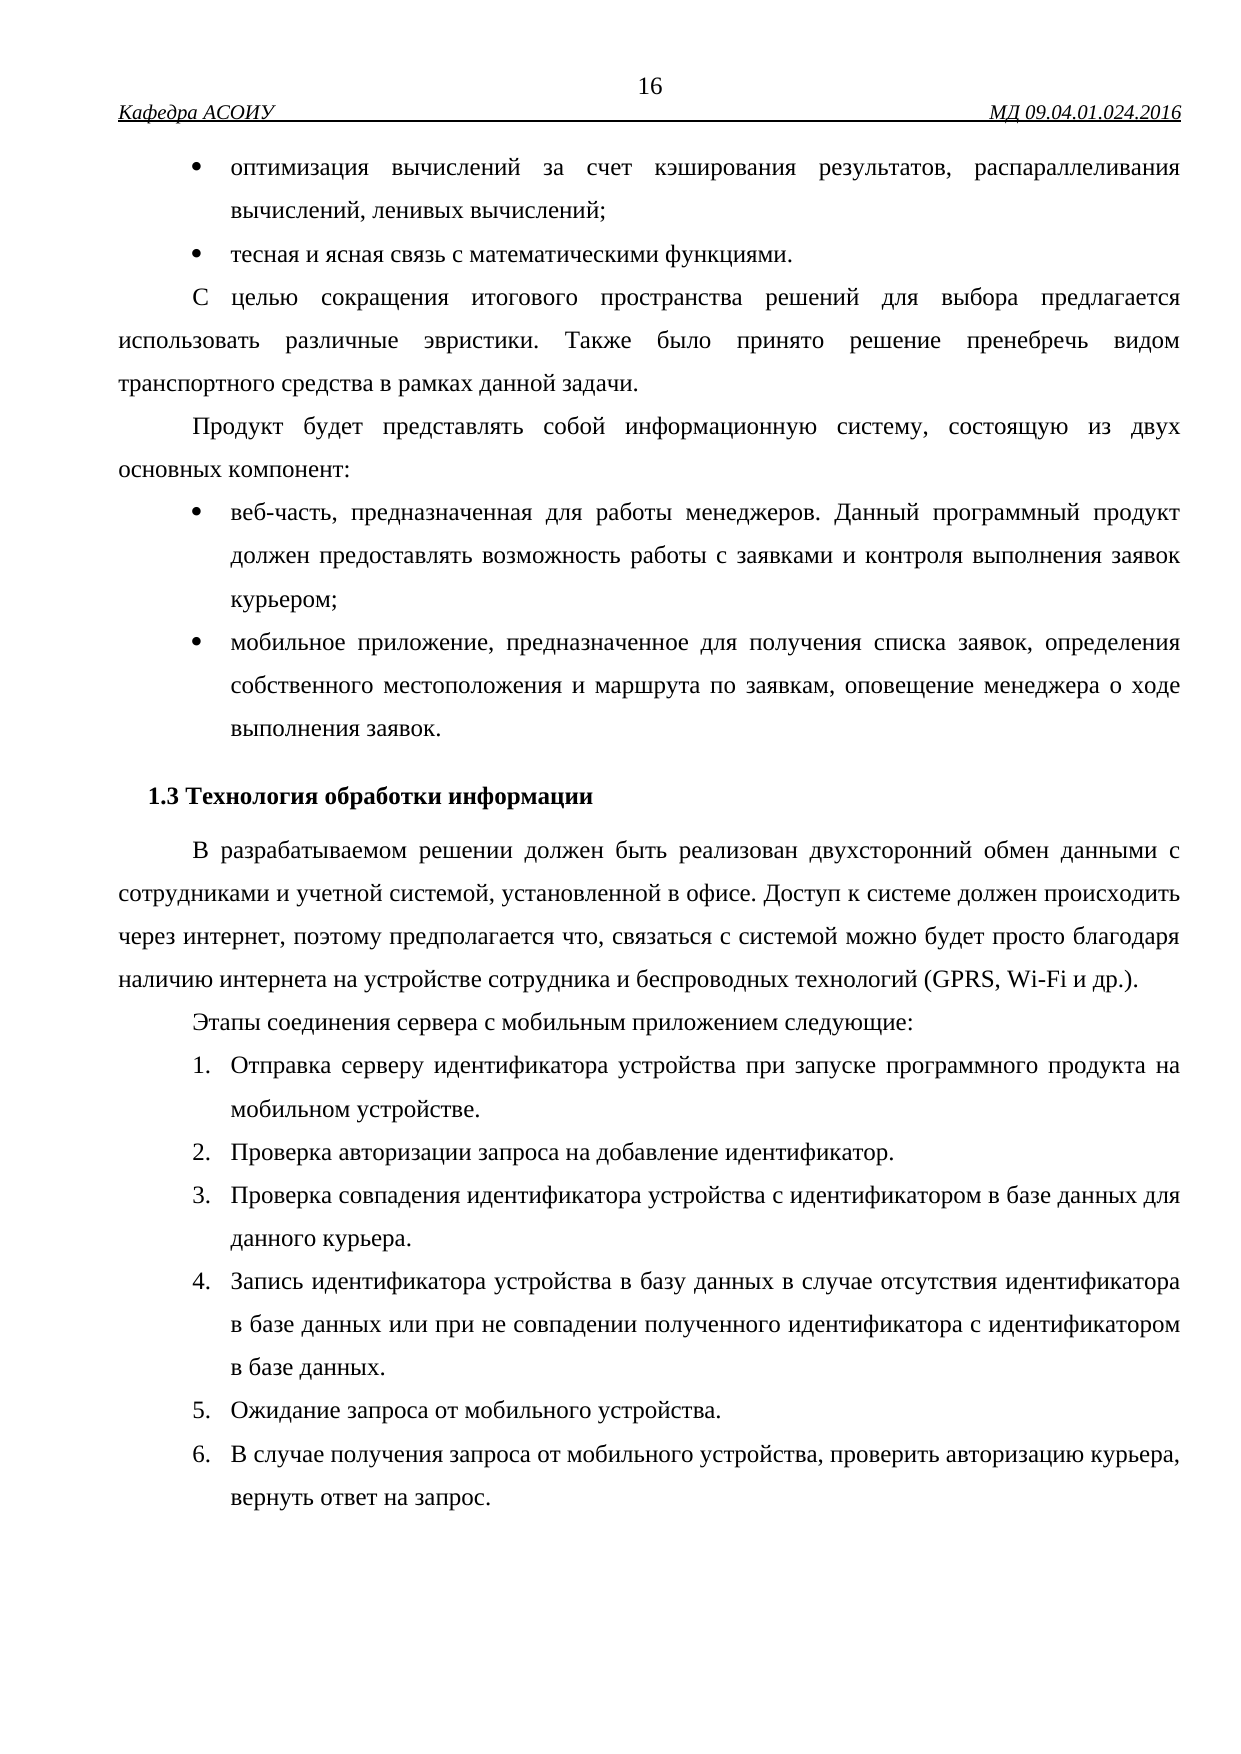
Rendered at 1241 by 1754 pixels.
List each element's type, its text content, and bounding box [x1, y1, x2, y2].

list Отправка серверу идентификатора устройства при запуске программного продукта на мобильном устройстве. [192, 1051, 1181, 1122]
text Продукт будет представлять собой информационную систему, состоящую из двух основных компонент: [118, 411, 1181, 483]
text В разрабатываемом решении должен быть реализован двухсторонний обмен данными с сотрудниками и учетной системой, установленной в офисе. Доступ к системе должен происходить через интернет, поэтому предполагается что, связаться с системой можно будет просто благодаря наличию интернета на устройстве сотрудника и беспроводных технологий (GPRS, Wi-Fi и др.). [118, 835, 1181, 993]
list Проверка авторизации запроса на добавление идентификатор. [192, 1137, 1181, 1166]
list тесная и ясная связь с математическими функциями. [192, 239, 1181, 267]
list мобильное приложение, предназначенное для получения списка заявок, определения собственного местоположения и маршрута по заявкам, оповещение менеджера о ходе выполнения заявок. [192, 627, 1181, 742]
list Проверка совпадения идентификатора устройства с идентификатором в базе данных для данного курьера. [192, 1180, 1181, 1252]
text Этапы соединения сервера с мобильным приложением следующие: [118, 1007, 1181, 1036]
list В случае получения запроса от мобильного устройства, проверить авторизацию курьера, вернуть ответ на запрос. [192, 1439, 1181, 1511]
list Ожидание запроса от мобильного устройства. [192, 1396, 1181, 1424]
list оптимизация вычислений за счет кэширования результатов, распараллеливания вычислений, ленивых вычислений; [192, 152, 1181, 224]
list Запись идентификатора устройства в базу данных в случае отсутствия идентификатора в базе данных или при не совпадении полученного идентификатора с идентификатором в базе данных. [192, 1266, 1181, 1381]
list веб-часть, предназначенная для работы менеджеров. Данный программный продукт должен предоставлять возможность работы с заявками и контроля выполнения заявок курьером; [192, 497, 1181, 612]
text 1.3 Технология обработки информации [118, 781, 1181, 810]
text С целью сокращения итогового пространства решений для выбора предлагается использовать различные эвристики. Также было принято решение пренебречь видом транспортного средства в рамках данной задачи. [118, 282, 1181, 397]
